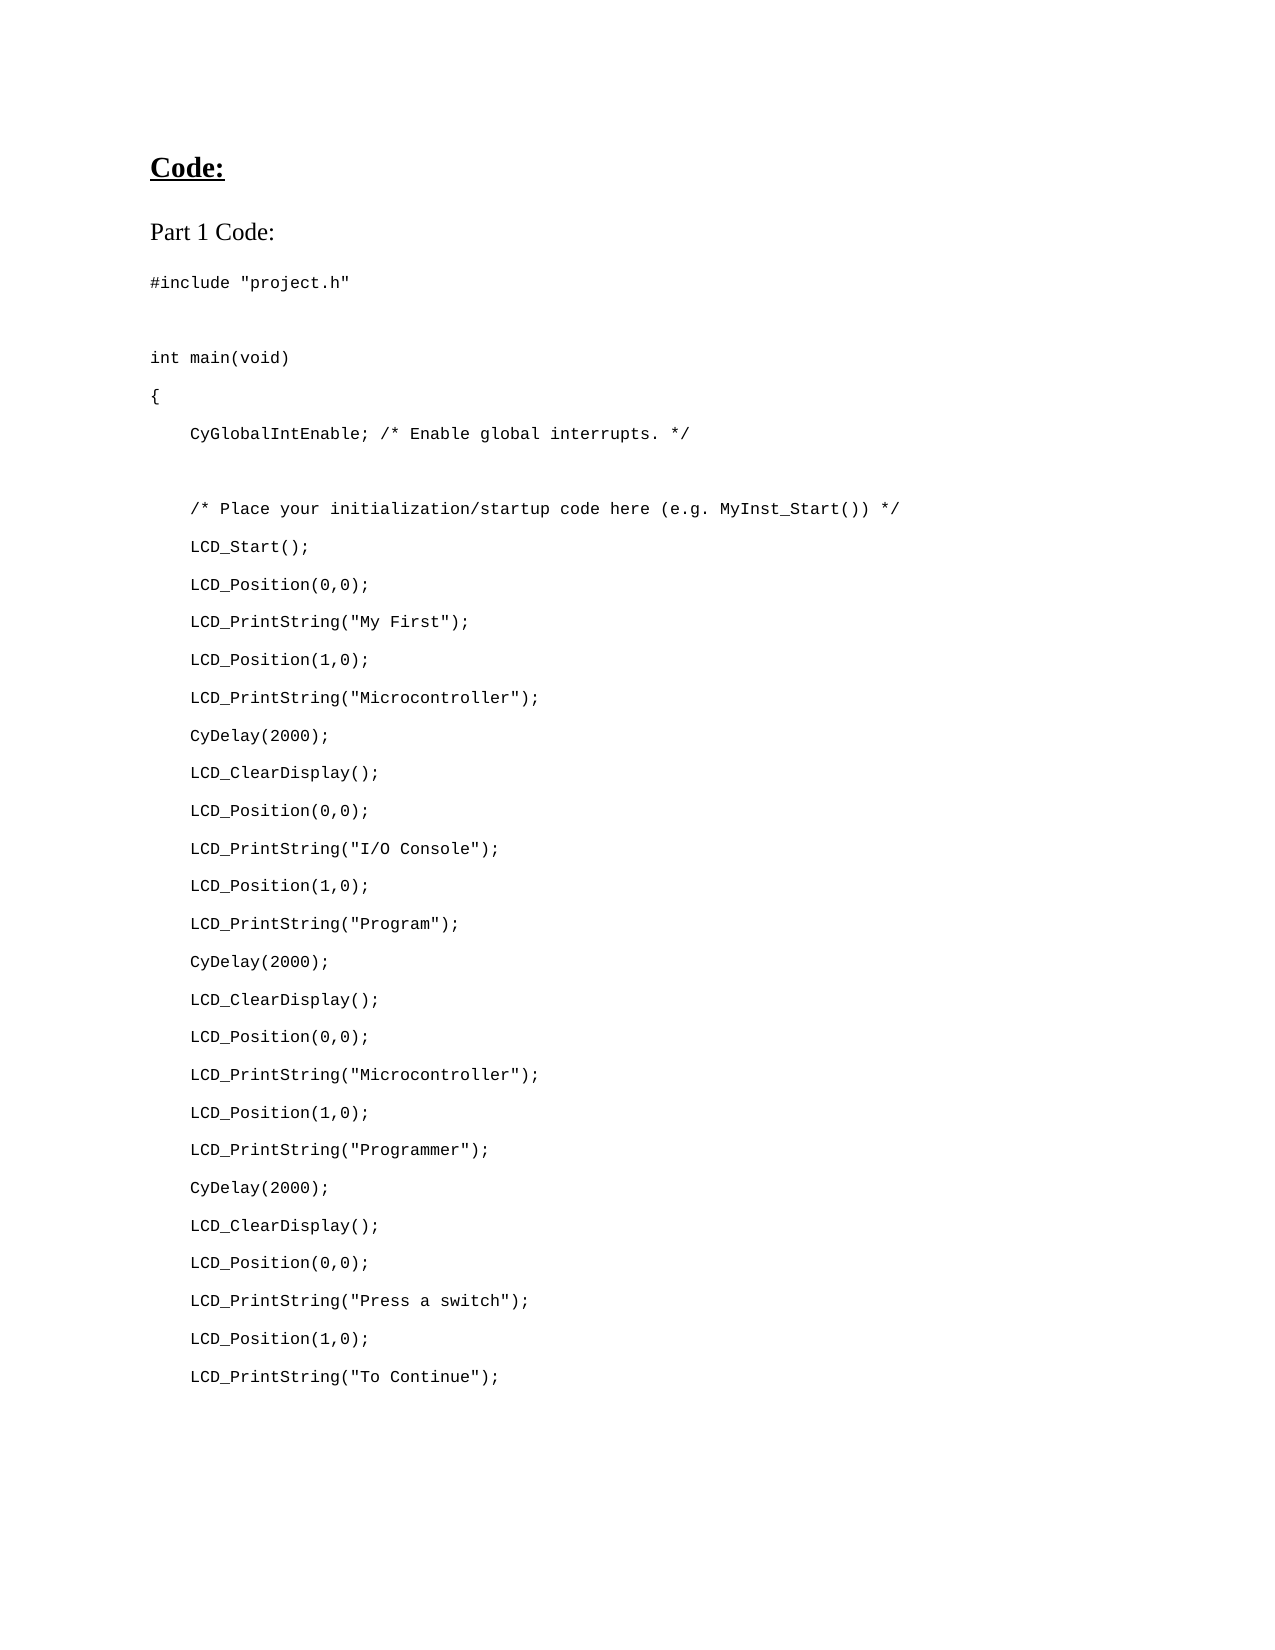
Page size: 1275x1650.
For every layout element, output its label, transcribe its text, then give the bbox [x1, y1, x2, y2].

text LCD_Position(1,0); [150, 652, 1125, 671]
text LCD_Position(0,0); [150, 1255, 1125, 1274]
text LCD_Start(); [150, 538, 1125, 557]
text LCD_PrintString("Microcontroller"); [150, 689, 1125, 708]
text LCD_PrintString("Programmer"); [150, 1142, 1125, 1161]
text LCD_ClearDisplay(); [150, 991, 1125, 1010]
text LCD_PrintString("My First"); [150, 614, 1125, 633]
text LCD_Position(1,0); [150, 1104, 1125, 1123]
text LCD_Position(0,0); [150, 802, 1125, 821]
text LCD_PrintString("Microcontroller"); [150, 1066, 1125, 1085]
text LCD_PrintString("I/O Console"); [150, 840, 1125, 859]
text LCD_Position(1,0); [150, 878, 1125, 897]
text CyDelay(2000); [150, 1179, 1125, 1198]
text LCD_ClearDisplay(); [150, 765, 1125, 784]
text CyGlobalIntEnable; /* Enable global interrupts. */ [150, 425, 1125, 444]
text { [150, 388, 1125, 407]
text LCD_ClearDisplay(); [150, 1217, 1125, 1236]
text LCD_PrintString("To Continue"); [150, 1368, 1125, 1387]
text LCD_Position(1,0); [150, 1330, 1125, 1349]
text LCD_PrintString("Press a switch"); [150, 1293, 1125, 1312]
text CyDelay(2000); [150, 727, 1125, 746]
text CyDelay(2000); [150, 953, 1125, 972]
text LCD_Position(0,0); [150, 1029, 1125, 1048]
text Code: [150, 150, 1125, 183]
text LCD_PrintString("Program"); [150, 916, 1125, 934]
text LCD_Position(0,0); [150, 576, 1125, 595]
text /* Place your initialization/startup code here (e.g. MyInst_Start()) */ [150, 501, 1125, 520]
text int main(void) [150, 350, 1125, 369]
text #include "project.h" [150, 274, 1125, 293]
text Part 1 Code: [150, 217, 1125, 246]
